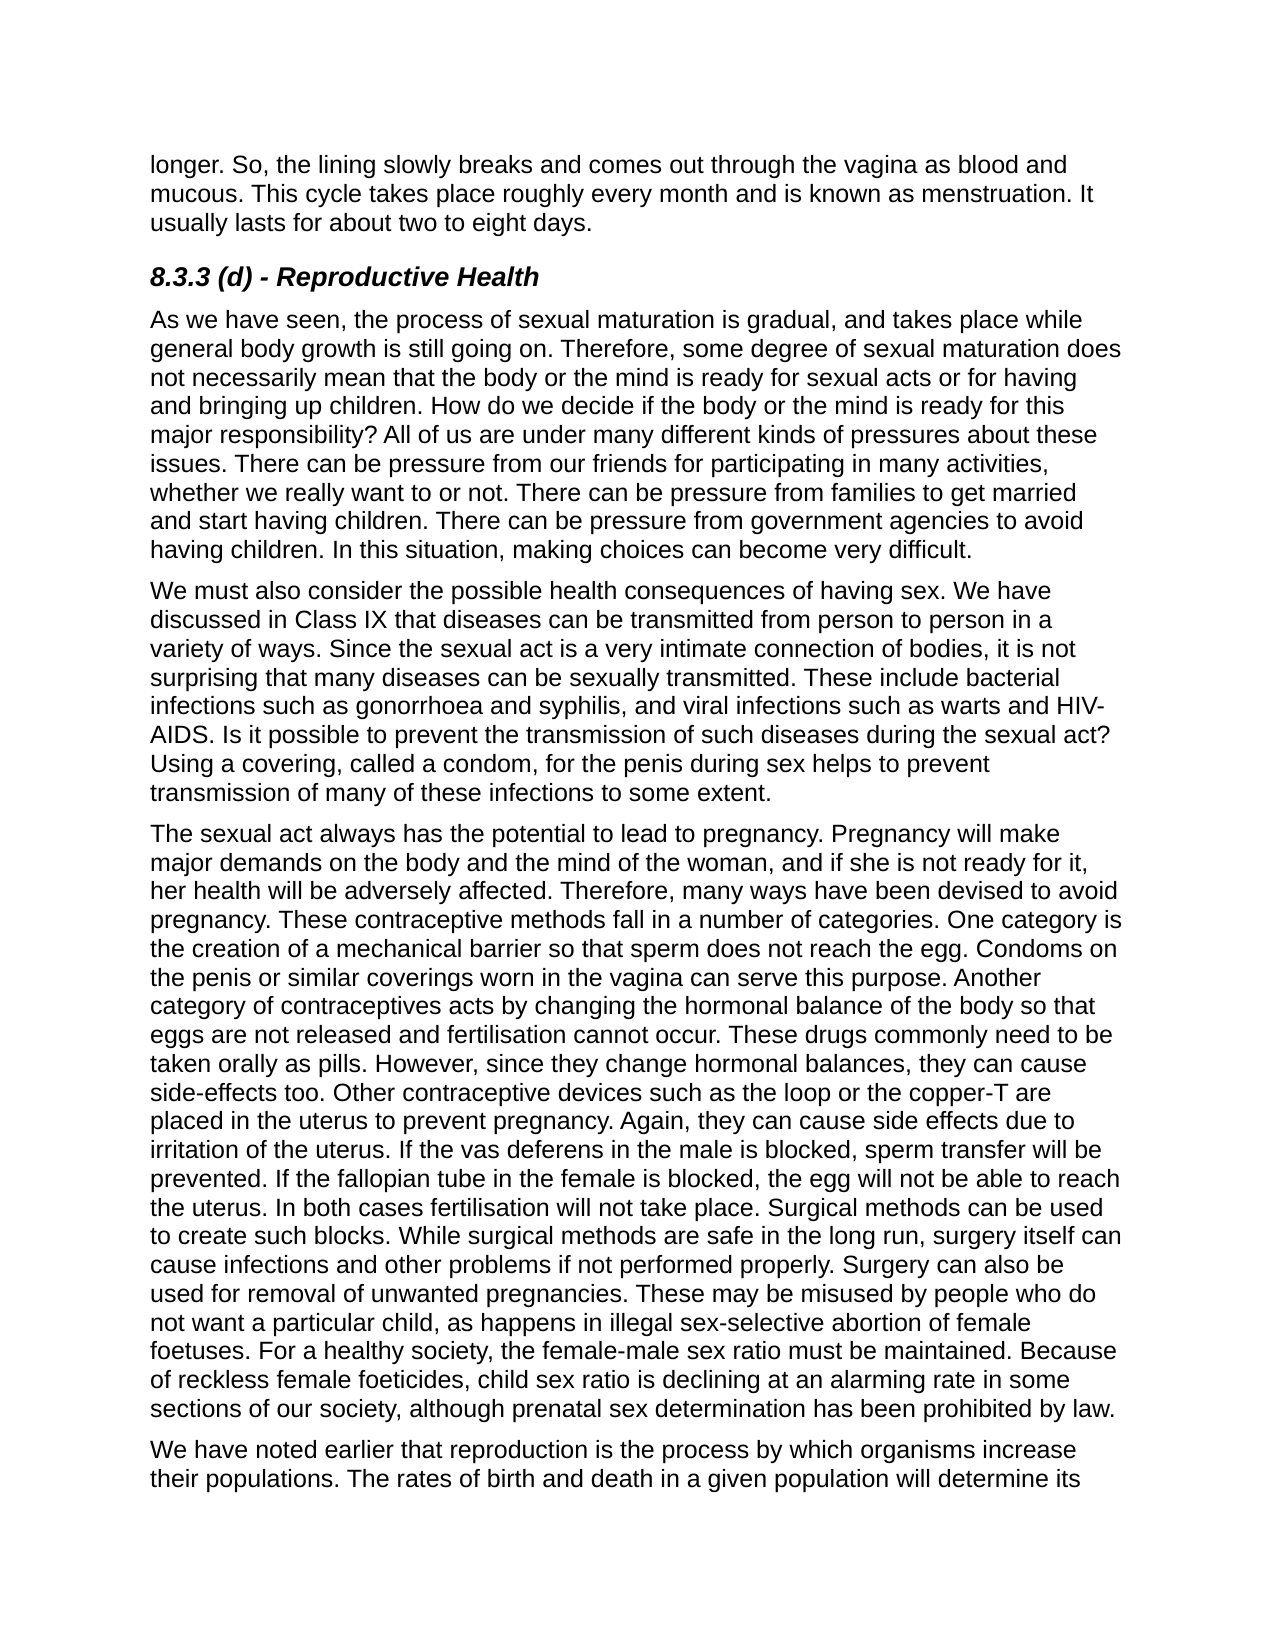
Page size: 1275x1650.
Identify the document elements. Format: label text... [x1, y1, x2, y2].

subtitle 8.3.3 (d) - Reproductive Health [150, 261, 1125, 292]
text We must also consider the possible health consequences of having sex. We have discussed in Class IX that diseases can be transmitted from person to person in a variety of ways. Since the sexual act is a very intimate connection of bodies, it is not surprising that many diseases can be sexually transmitted. These include bacterial infections such as gonorrhoea and syphilis, and viral infections such as warts and HIV-AIDS. Is it possible to prevent the transmission of such diseases during the sexual act? Using a covering, called a condom, for the penis during sex helps to prevent transmission of many of these infections to some extent. [150, 576, 1125, 806]
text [150, 150, 1125, 236]
text As we have seen, the process of sexual maturation is gradual, and takes place while general body growth is still going on. Therefore, some degree of sexual maturation does not necessarily mean that the body or the mind is ready for sexual acts or for having and bringing up children. How do we decide if the body or the mind is ready for this major responsibility? All of us are under many different kinds of pressures about these issues. There can be pressure from our friends for participating in many activities, whether we really want to or not. There can be pressure from families to get married and start having children. There can be pressure from government agencies to avoid having children. In this situation, making choices can become very difficult. [150, 305, 1125, 564]
text The sexual act always has the potential to lead to pregnancy. Pregnancy will make major demands on the body and the mind of the woman, and if she is not ready for it, her health will be adversely affected. Therefore, many ways have been devised to avoid pregnancy. These contraceptive methods fall in a number of categories. One category is the creation of a mechanical barrier so that sperm does not reach the egg. Condoms on the penis or similar coverings worn in the vagina can serve this purpose. Another category of contraceptives acts by changing the hormonal balance of the body so that eggs are not released and fertilisation cannot occur. These drugs commonly need to be taken orally as pills. However, since they change hormonal balances, they can cause side-effects too. Other contraceptive devices such as the loop or the copper-T are placed in the uterus to prevent pregnancy. Again, they can cause side effects due to irritation of the uterus. If the vas deferens in the male is blocked, sperm transfer will be prevented. If the fallopian tube in the female is blocked, the egg will not be able to reach the uterus. In both cases fertilisation will not take place. Surgical methods can be used to create such blocks. While surgical methods are safe in the long run, surgery itself can cause infections and other problems if not performed properly. Surgery can also be used for removal of unwanted pregnancies. These may be misused by people who do not want a particular child, as happens in illegal sex-selective abortion of female foetuses. For a healthy society, the female-male sex ratio must be maintained. Because of reckless female foeticides, child sex ratio is declining at an alarming rate in some sections of our society, although prenatal sex determination has been prohibited by law. [150, 819, 1125, 1422]
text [150, 1435, 1125, 1492]
